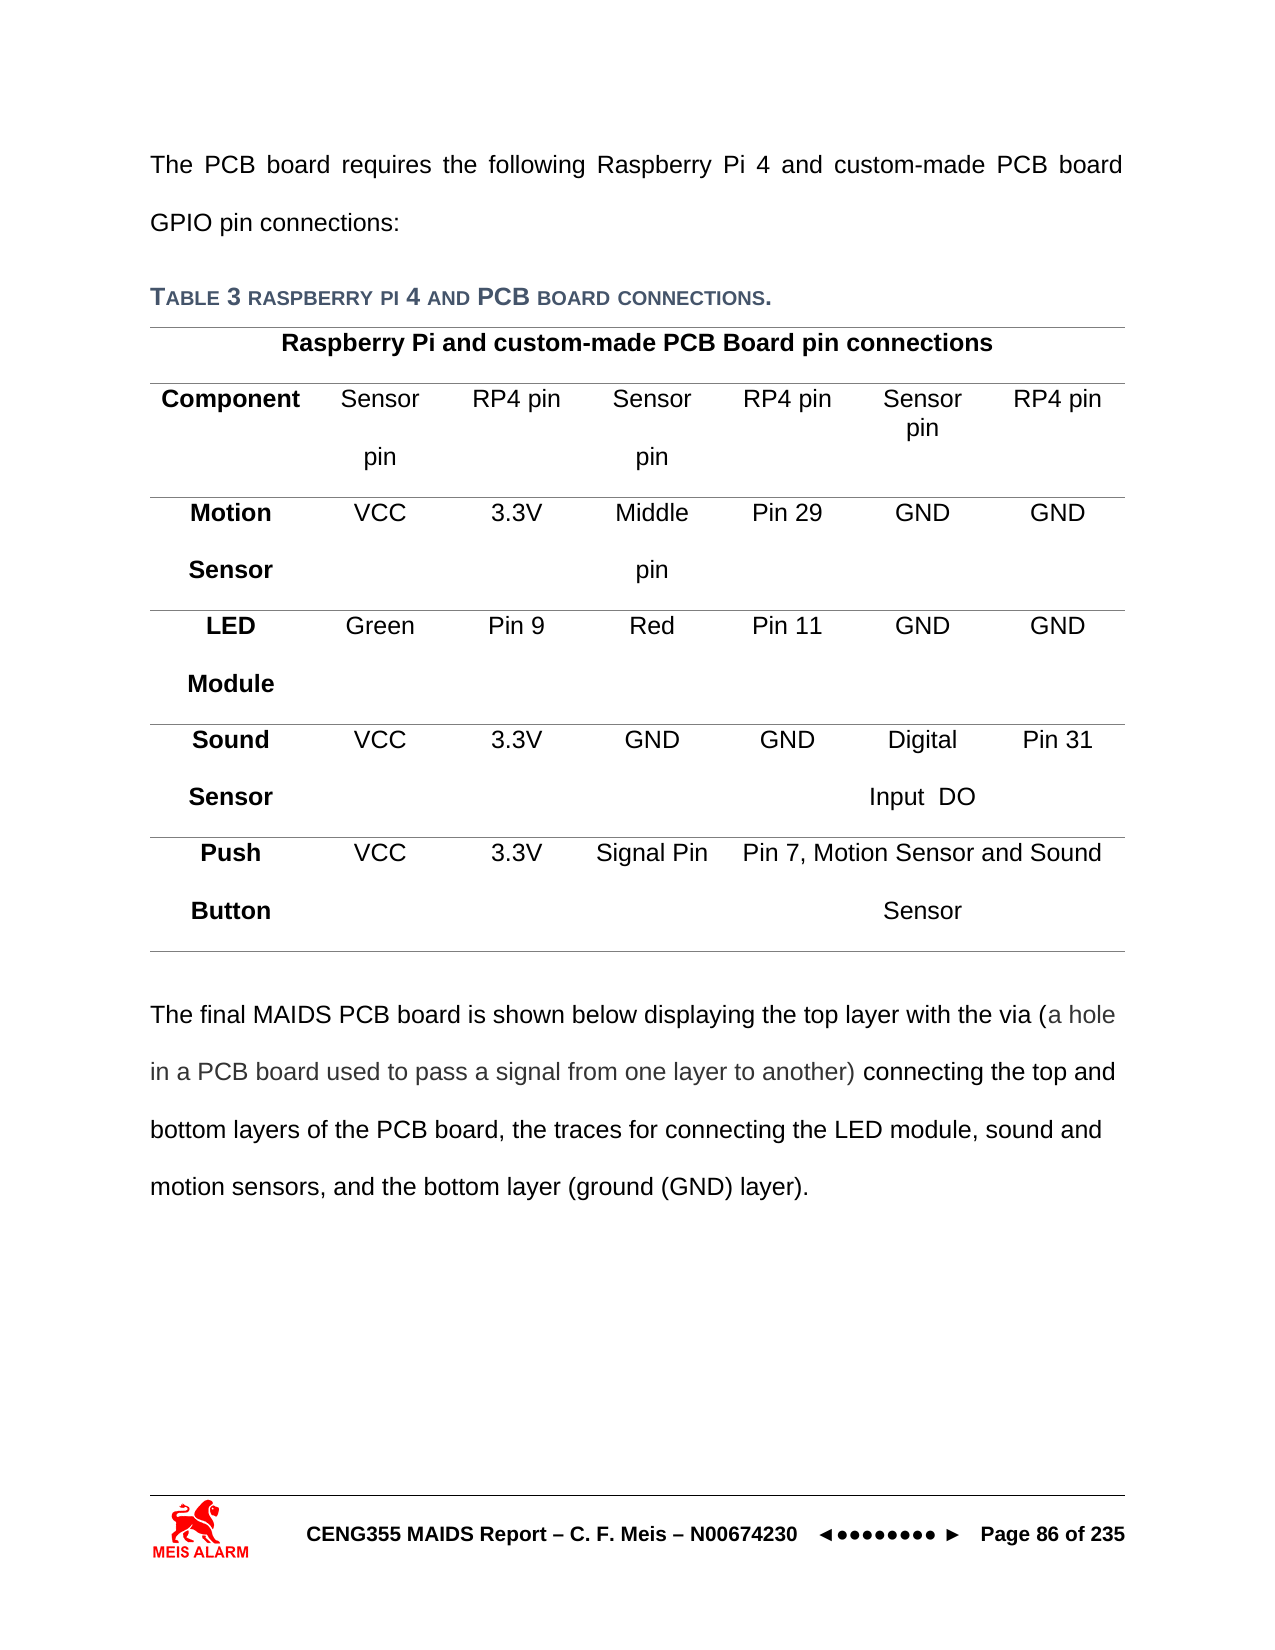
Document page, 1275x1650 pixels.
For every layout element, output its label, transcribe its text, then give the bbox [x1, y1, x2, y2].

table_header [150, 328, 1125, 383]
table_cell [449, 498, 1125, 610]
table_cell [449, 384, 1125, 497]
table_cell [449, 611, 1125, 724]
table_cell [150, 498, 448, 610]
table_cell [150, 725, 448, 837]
text The PCB board requires the following Raspberry Pi 4 and custom-made PCB board GPIO pin connections: [150, 150, 1125, 236]
picture [150, 1498, 253, 1561]
text Table 3 raspberry pi 4 and PCB board connections. [150, 282, 1125, 310]
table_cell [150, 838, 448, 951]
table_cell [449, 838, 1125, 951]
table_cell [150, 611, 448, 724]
text The final MAIDS PCB board is shown below displaying the top layer with the via (a hole in a PCB board used to pass a signal from one layer to another) connecting the top and bottom layers of the PCB board, the traces for connecting the LED module, sound and motion sensors, and the bottom layer (ground (GND) layer). [150, 999, 1125, 1201]
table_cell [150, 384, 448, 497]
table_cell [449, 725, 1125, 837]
